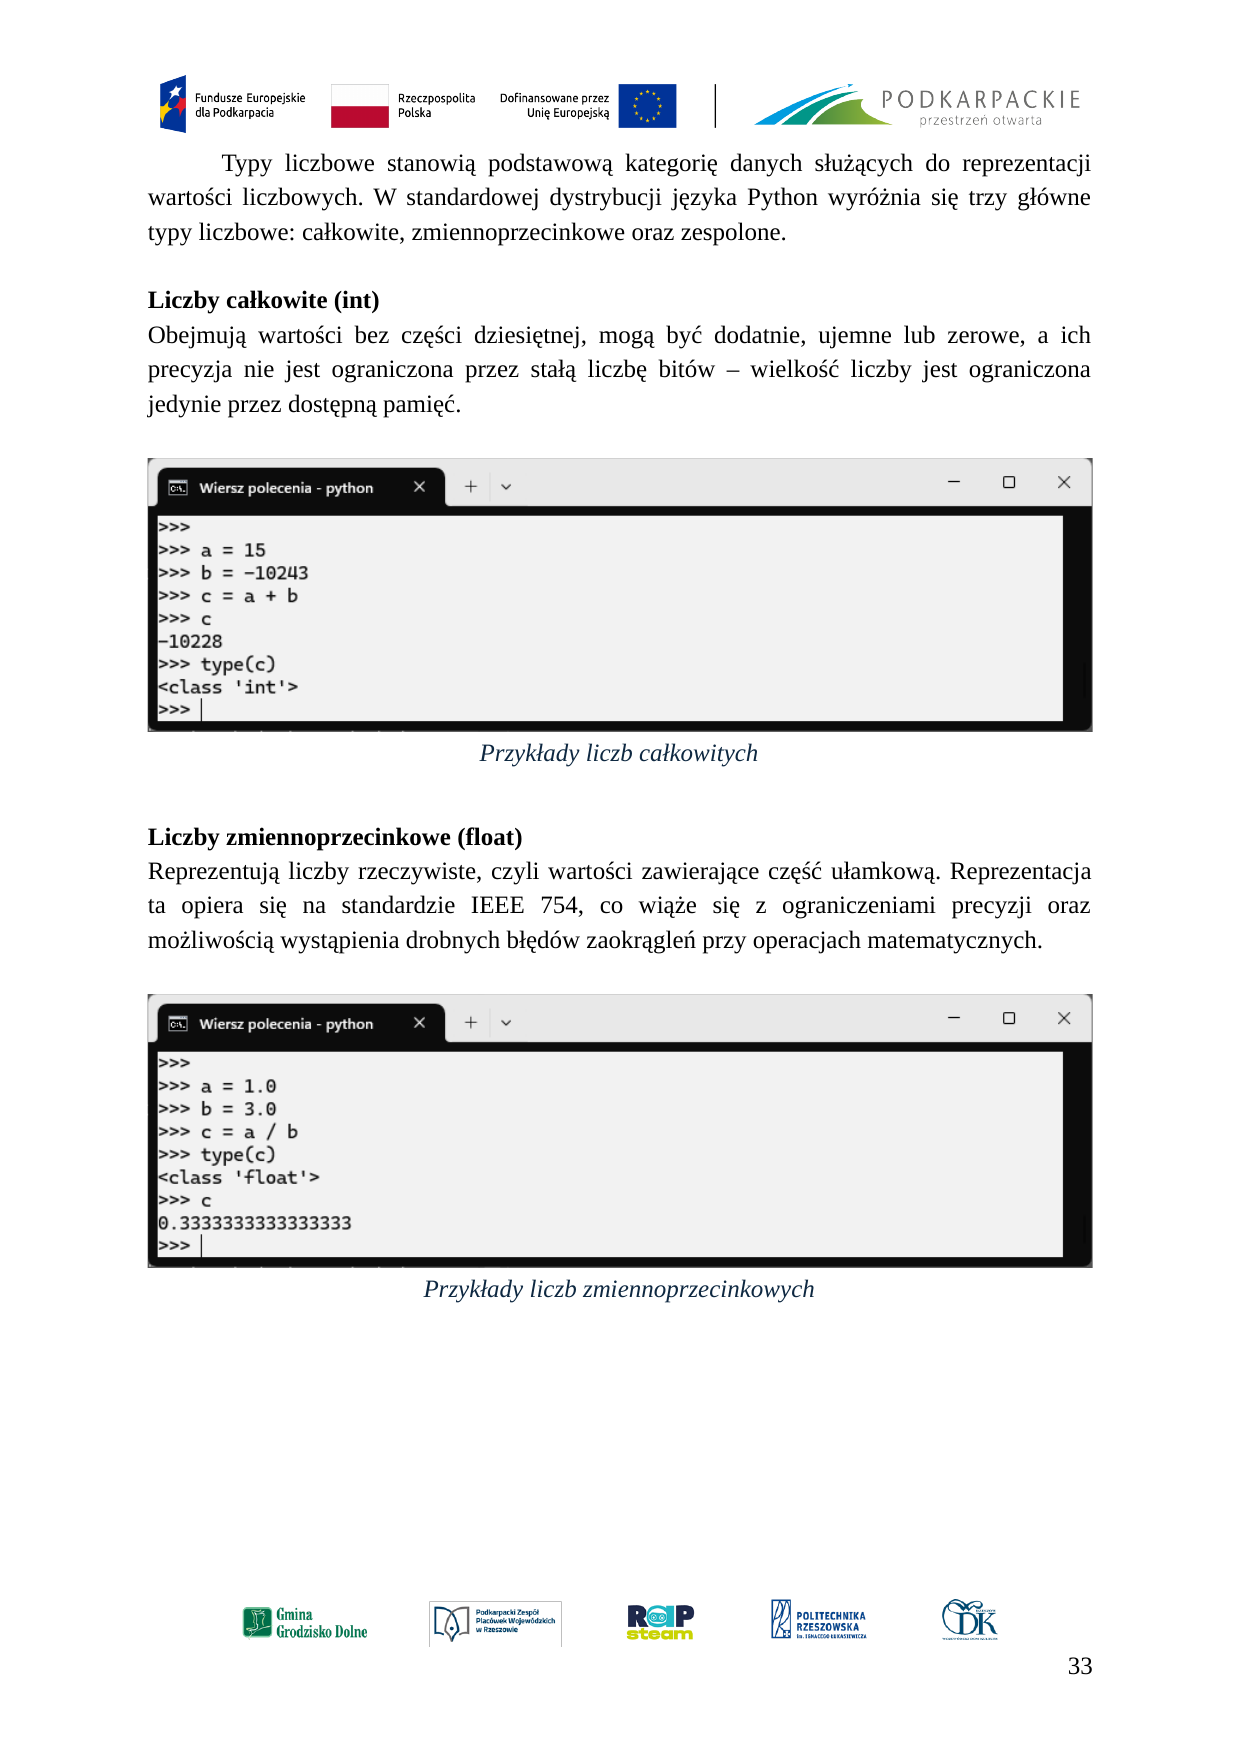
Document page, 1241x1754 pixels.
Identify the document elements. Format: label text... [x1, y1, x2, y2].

text Liczby całkowite (int) [148, 286, 1092, 314]
picture [242, 1585, 998, 1652]
picture [147, 60, 1093, 148]
text Typy liczbowe stanowią podstawową kategorię danych służących do reprezentacji wartości liczbowych. W standardowej dystrybucji języka Python wyróżnia się trzy główne typy liczbowe: całkowite, zmiennoprzecinkowe oraz zespolone. [148, 148, 1092, 245]
text Obejmują wartości bez części dziesiętnej, mogą być dodatnie, ujemne lub zerowe, a ich precyzja nie jest ograniczona przez stałą liczbę bitów – wielkość liczby jest ograniczona jedynie przez dostępną pamięć. [148, 320, 1092, 418]
text Przykłady liczb zmiennoprzecinkowych [148, 1274, 1092, 1302]
picture [147, 994, 1093, 1268]
text Reprezentują liczby rzeczywiste, czyli wartości zawierające część ułamkową. Reprezentacja ta opiera się na standardzie IEEE 754, co wiąże się z ograniczeniami precyzji oraz możliwością wystąpienia drobnych błędów zaokrągleń przy operacjach matematycznych. [148, 856, 1092, 954]
text Liczby zmiennoprzecinkowe (float) [148, 822, 1092, 850]
picture [147, 458, 1093, 732]
text Przykłady liczb całkowitych [148, 738, 1092, 766]
